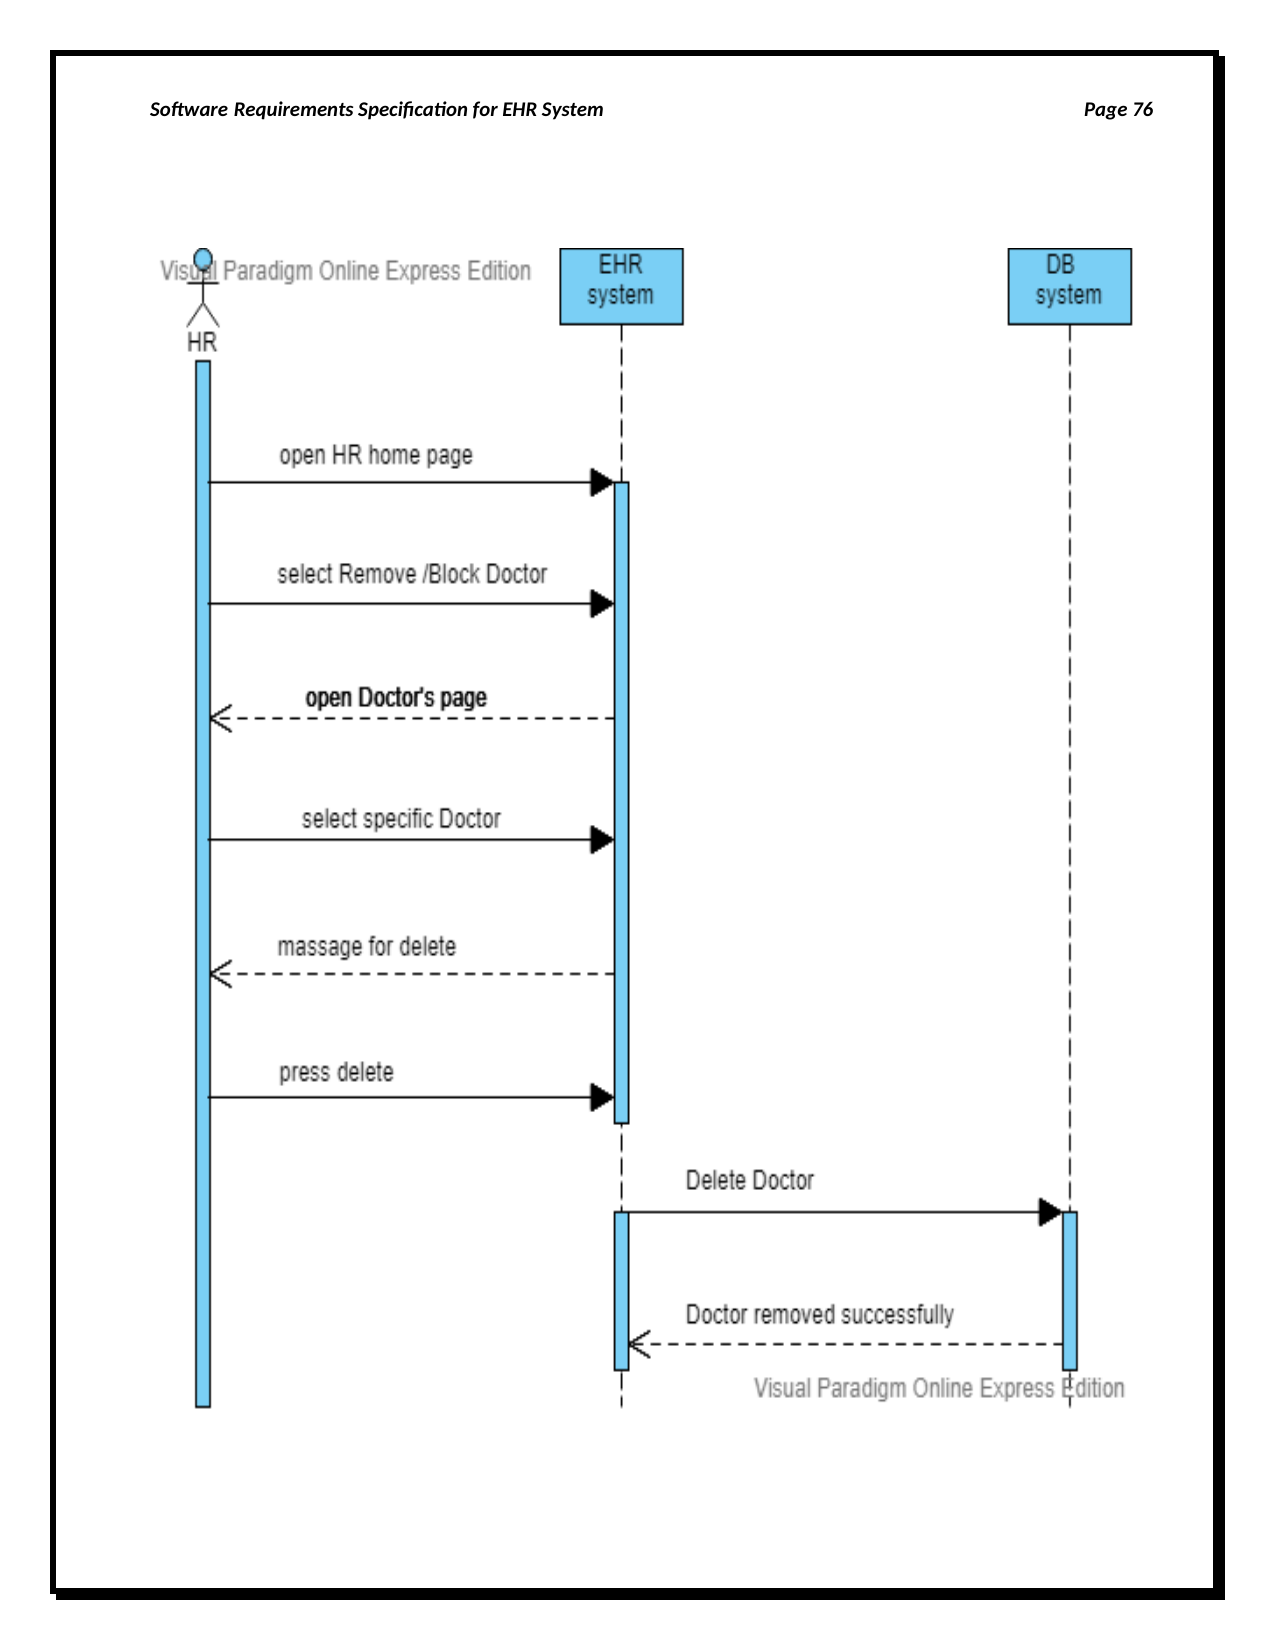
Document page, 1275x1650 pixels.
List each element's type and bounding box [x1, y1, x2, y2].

picture [150, 248, 1136, 1413]
